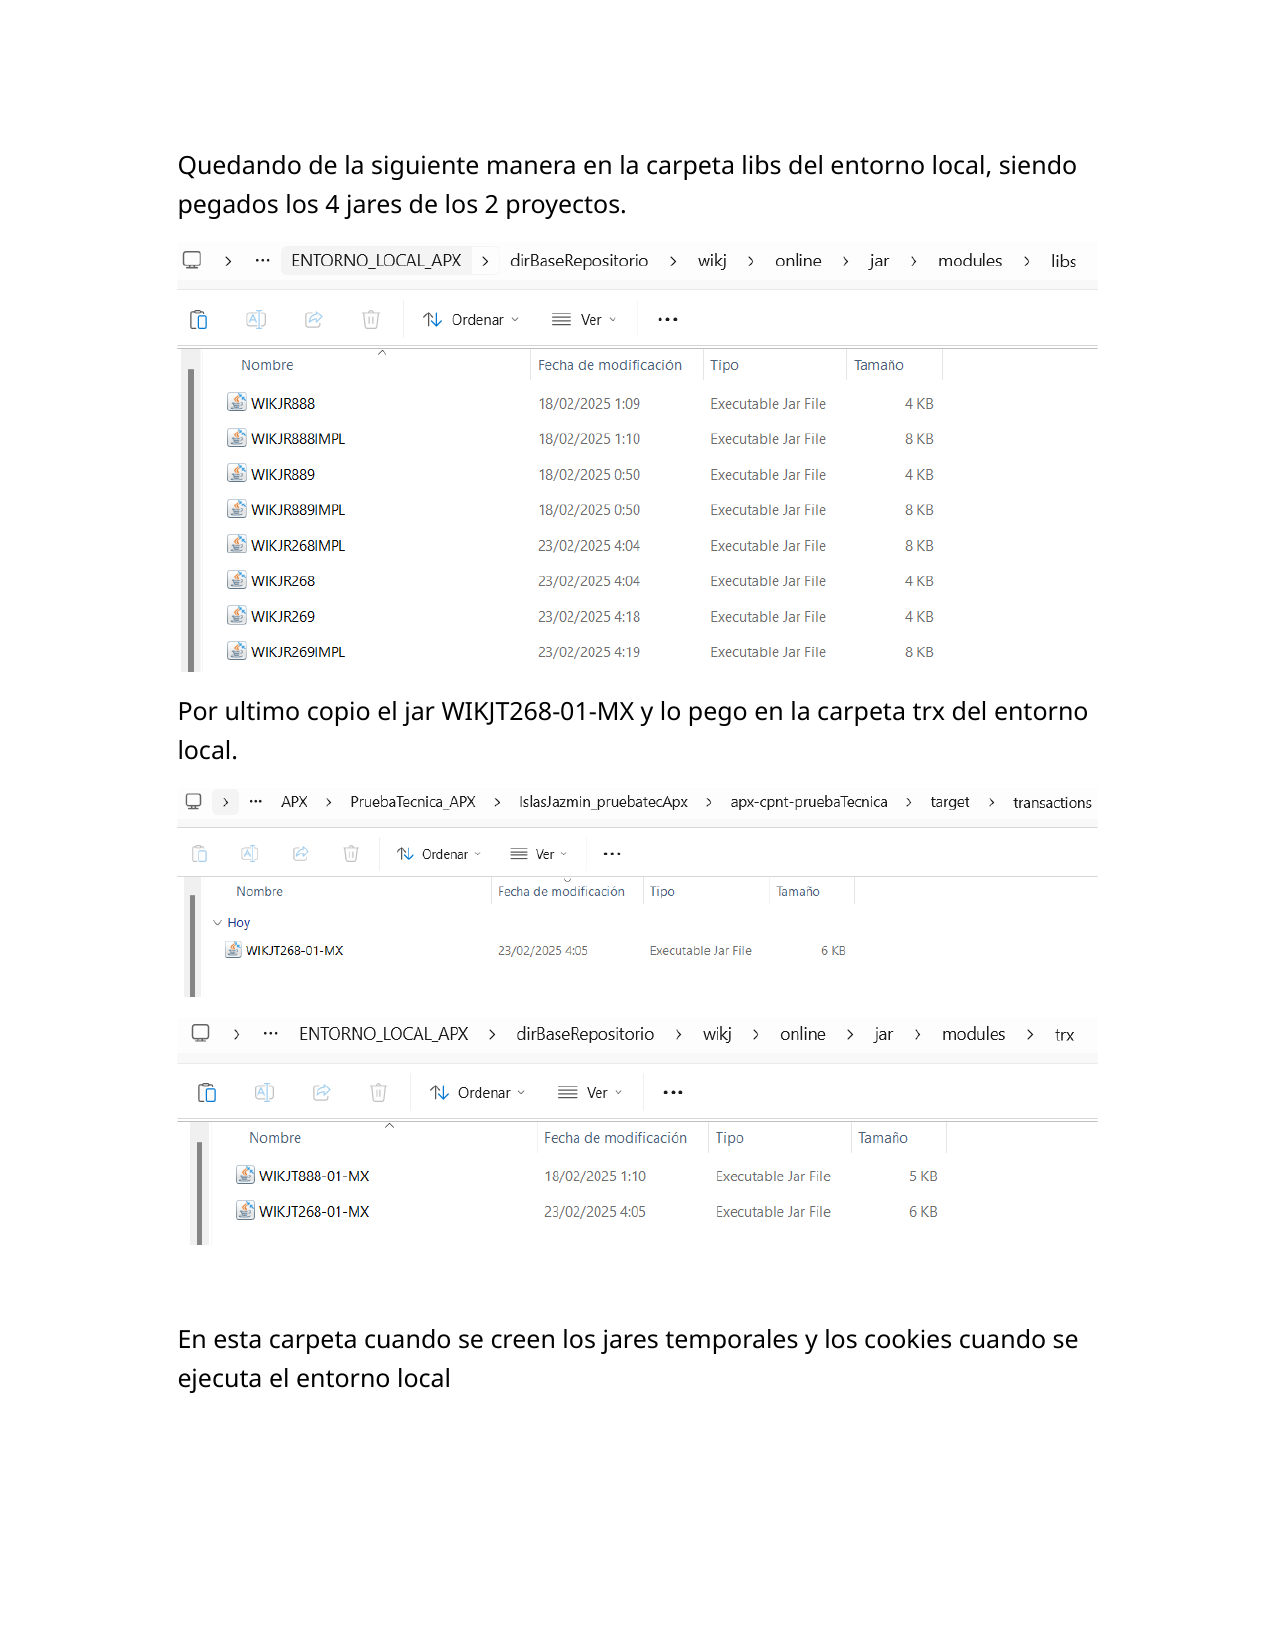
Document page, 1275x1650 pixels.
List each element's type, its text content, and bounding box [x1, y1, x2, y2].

picture [177, 788, 1098, 997]
text Por ultimo copio el jar WIKJT268-01-MX y lo pego en la carpeta trx del entorno local. [177, 693, 1098, 767]
text Quedando de la siguiente manera en la carpeta libs del entorno local, siendo pegados los 4 jares de los 2 proyectos. [177, 148, 1098, 221]
picture [177, 242, 1098, 672]
text En esta carpeta cuando se creen los jares temporales y los cookies cuando se ejecuta el entorno local [177, 1322, 1098, 1395]
picture [177, 1018, 1098, 1245]
